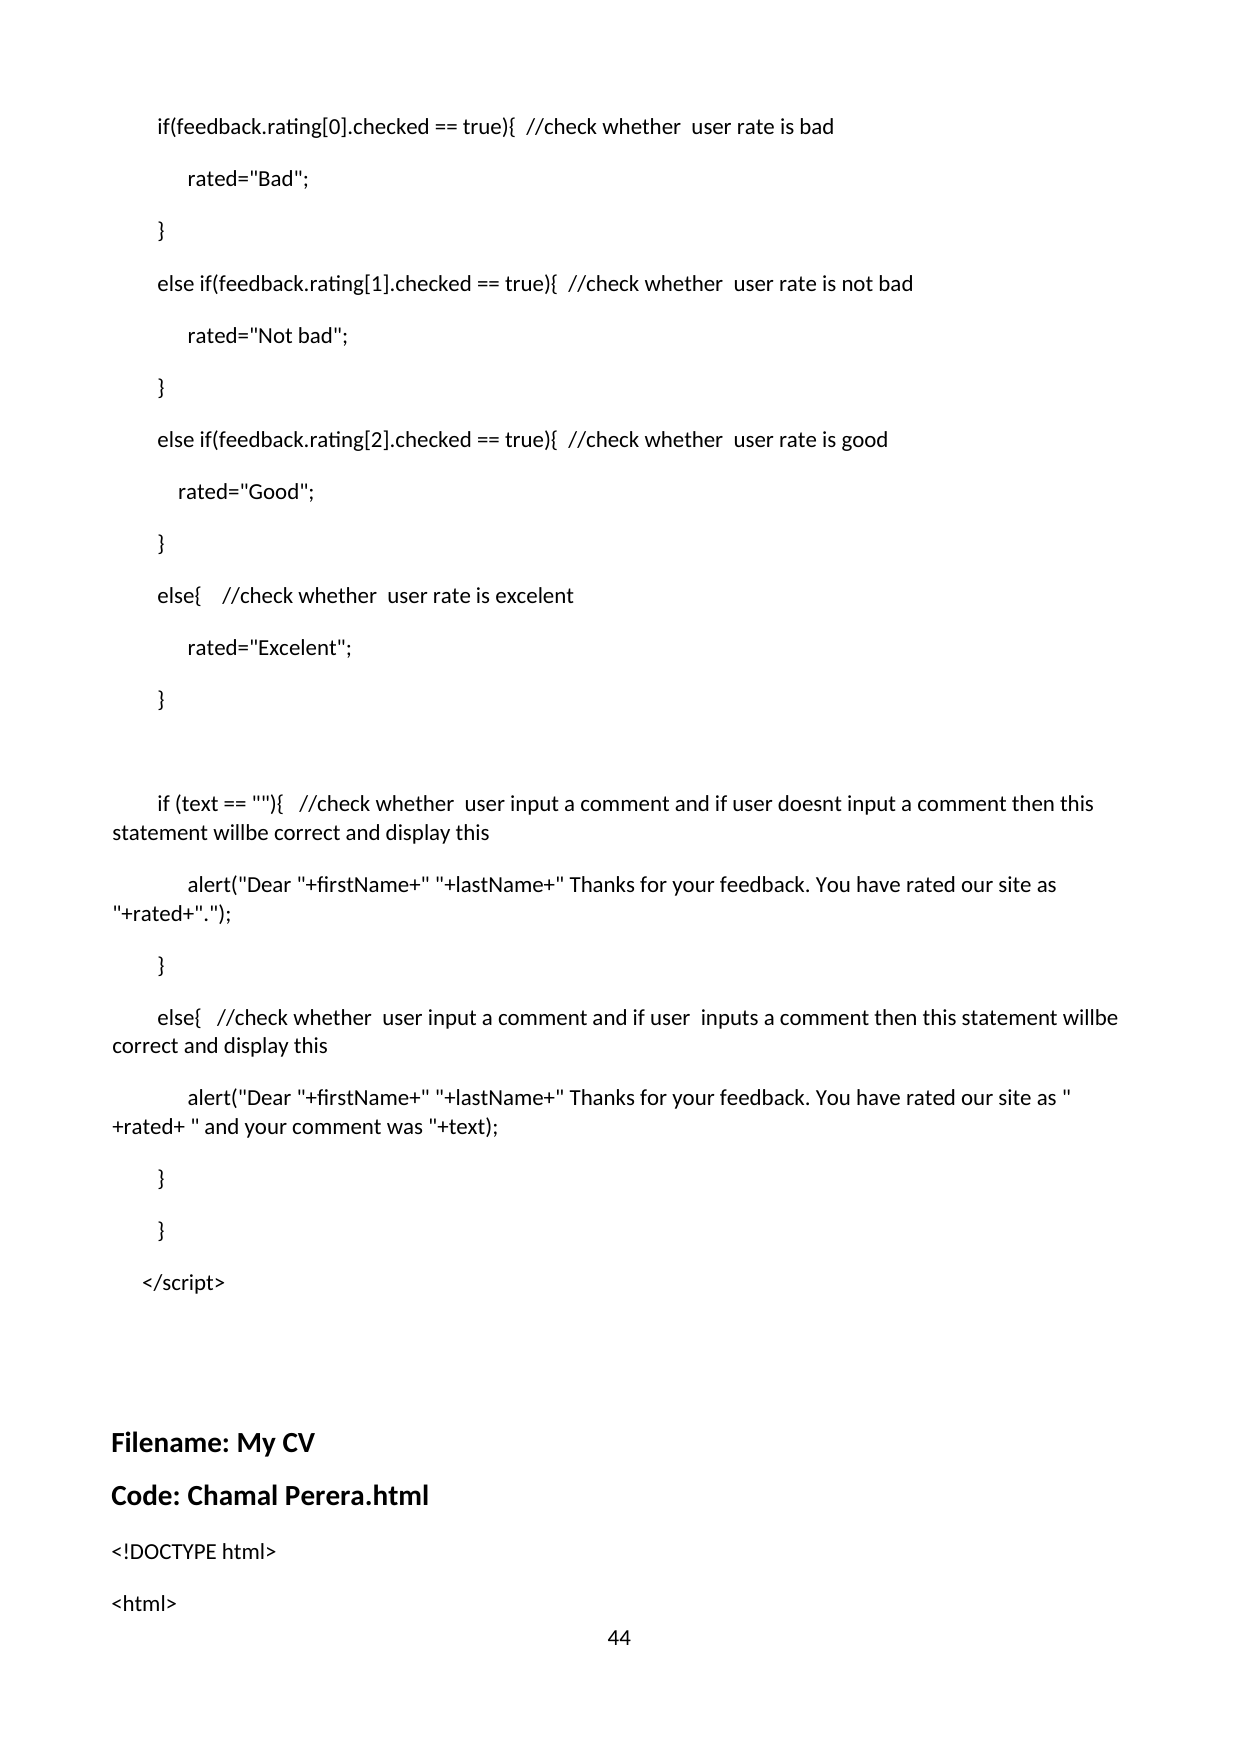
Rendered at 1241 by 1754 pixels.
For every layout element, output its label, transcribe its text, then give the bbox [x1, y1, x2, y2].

text <!DOCTYPE html> [111, 1537, 1127, 1565]
text </script> [111, 1268, 1127, 1296]
text else if(feedback.rating[2].checked == true){ //check whether user rate is good [111, 425, 1127, 453]
text rated="Not bad"; [111, 321, 1127, 349]
text Code: Chamal Perera.html [111, 1477, 1127, 1513]
text else{ //check whether user rate is excelent [111, 581, 1127, 609]
text if(feedback.rating[0].checked == true){ //check whether user rate is bad [111, 112, 1127, 141]
text else if(feedback.rating[1].checked == true){ //check whether user rate is not bad [111, 269, 1127, 297]
text } [111, 951, 1127, 979]
text if (text == ""){ //check whether user input a comment and if user doesnt input a comment then this statement willbe correct and display this [111, 789, 1127, 846]
text rated="Excelent"; [111, 633, 1127, 661]
text alert("Dear "+firstName+" "+lastName+" Thanks for your feedback. You have rated our site as " +rated+ " and your comment was "+text); [111, 1083, 1127, 1140]
text alert("Dear "+firstName+" "+lastName+" Thanks for your feedback. You have rated our site as "+rated+"."); [111, 870, 1127, 927]
text } [111, 685, 1127, 713]
text } [111, 1216, 1127, 1244]
text <html> [111, 1589, 1127, 1617]
text rated="Bad"; [111, 164, 1127, 193]
text } [111, 217, 1127, 245]
text Filename: My CV [111, 1424, 1127, 1460]
text rated="Good"; [111, 477, 1127, 505]
text } [111, 529, 1127, 557]
text else{ //check whether user input a comment and if user inputs a comment then this statement willbe correct and display this [111, 1003, 1127, 1059]
text } [111, 1164, 1127, 1192]
text } [111, 373, 1127, 401]
